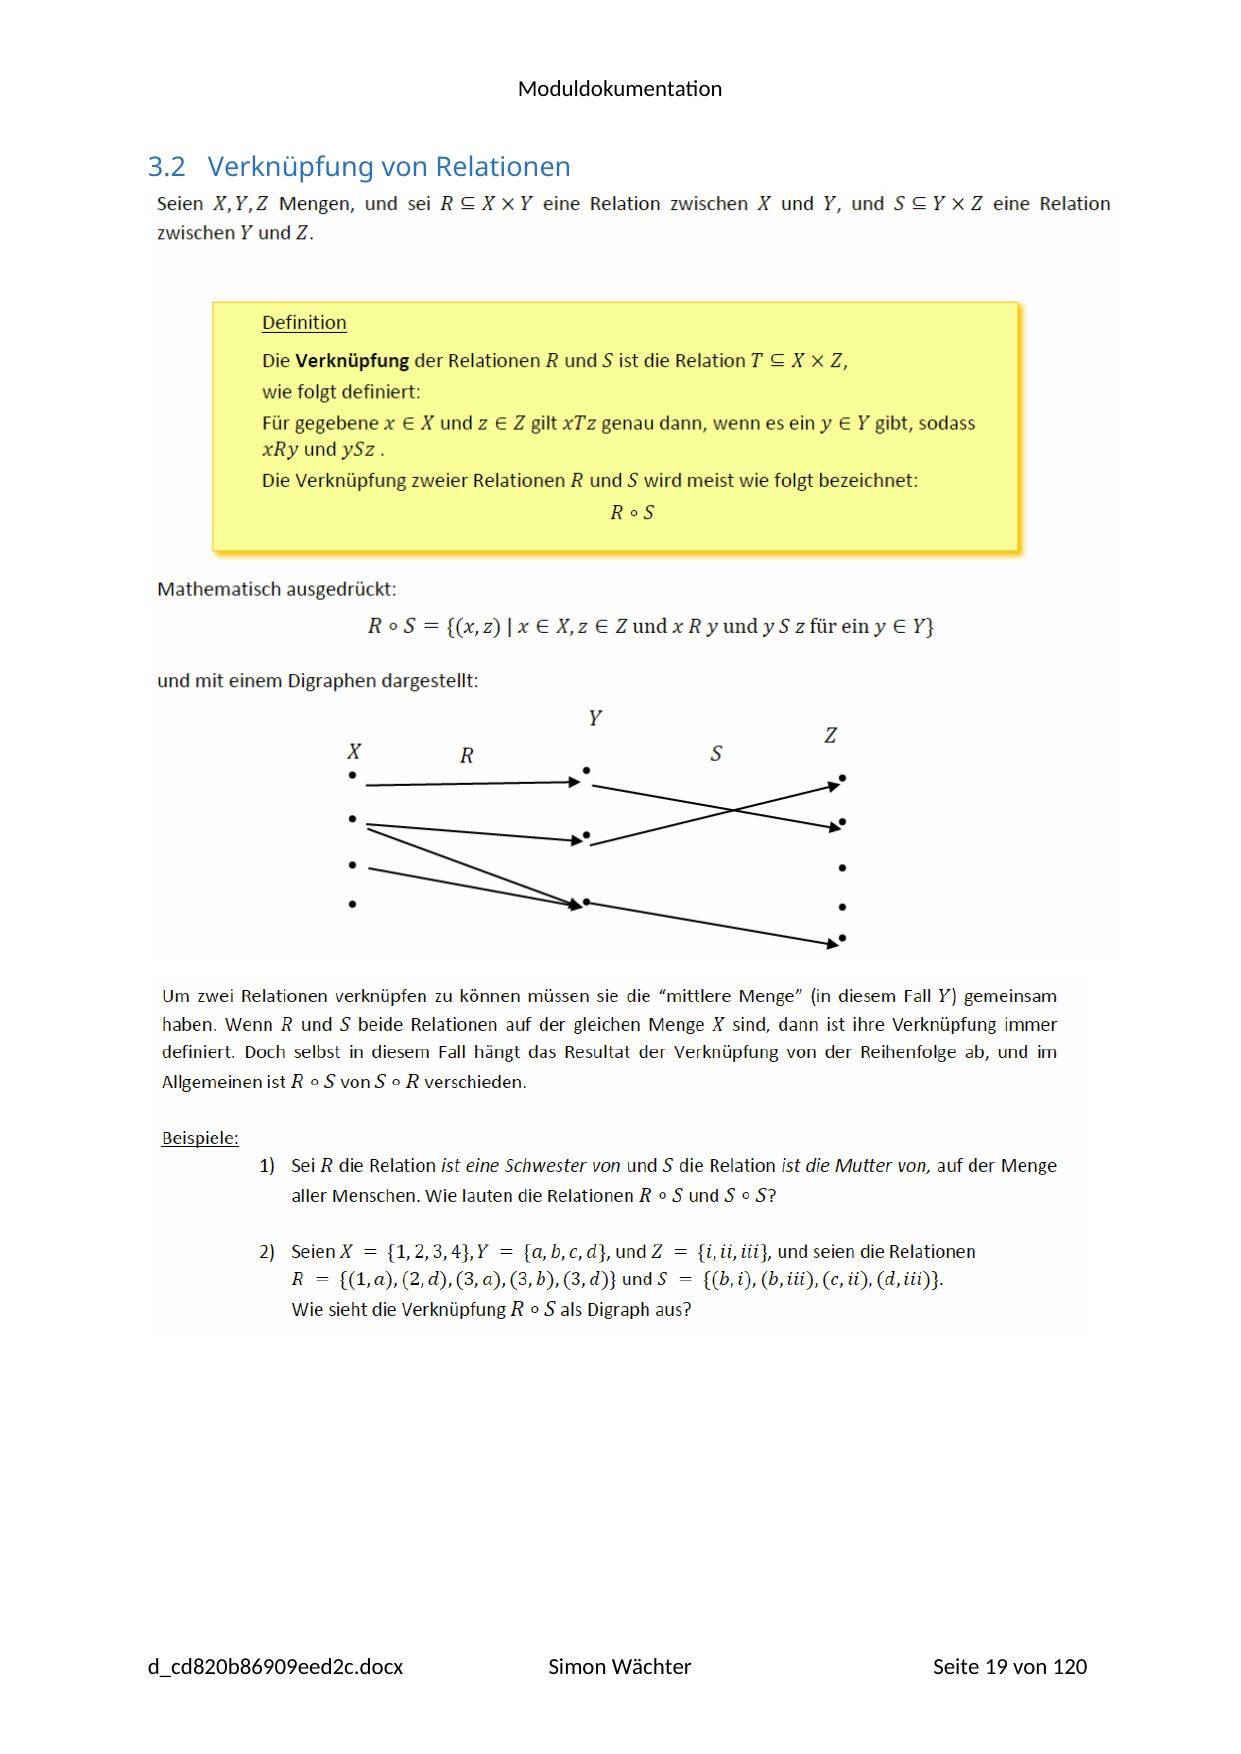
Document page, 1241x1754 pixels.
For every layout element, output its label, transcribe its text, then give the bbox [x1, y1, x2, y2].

picture [147, 187, 1126, 960]
picture [147, 978, 1093, 1334]
subtitle Verknüpfung von Relationen [148, 148, 1093, 184]
